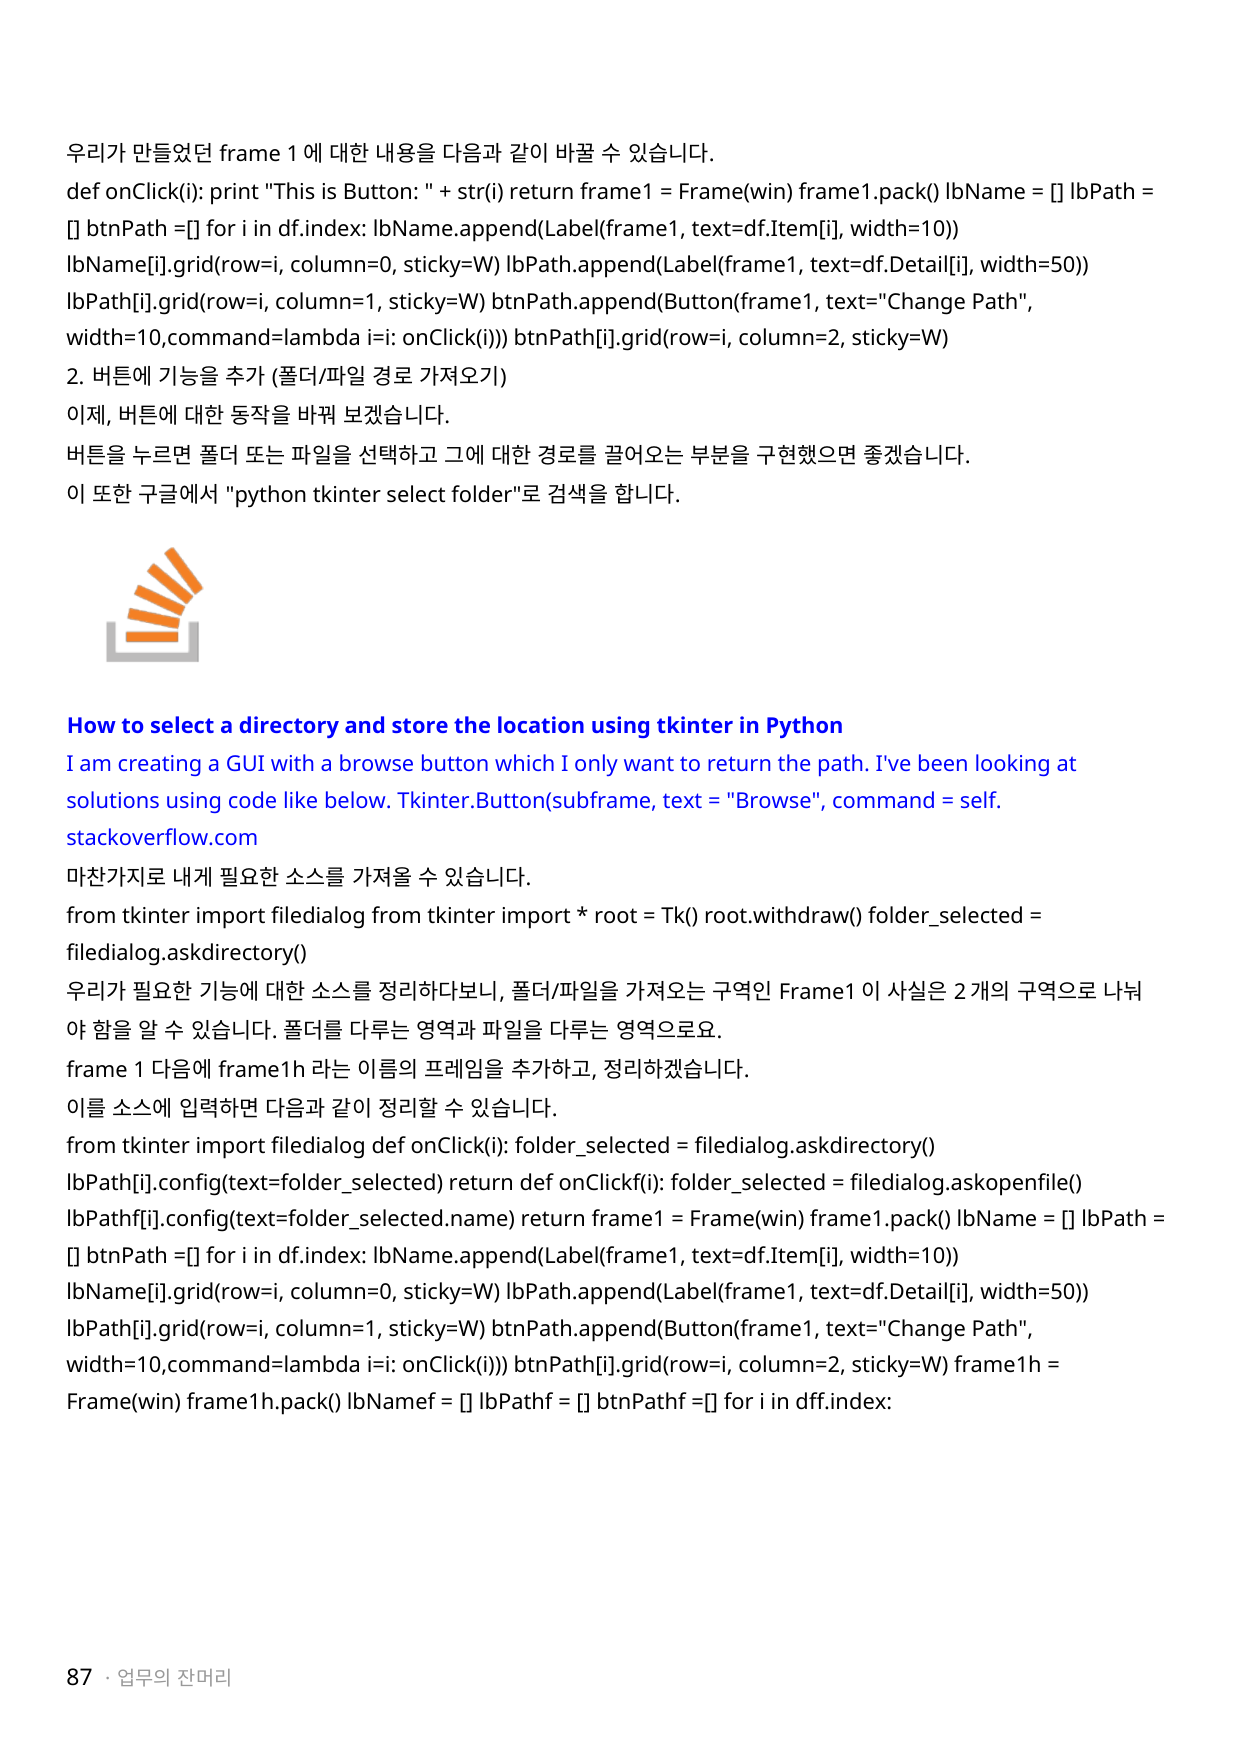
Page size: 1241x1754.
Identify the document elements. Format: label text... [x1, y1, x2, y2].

text from tkinter import filedialog from tkinter import * root = Tk() root.withdraw() folder_selected = filedialog.askdirectory() [66, 900, 1043, 967]
text def onClick(i): print "This is Button: " + str(i) return frame1 = Frame(win) frame1.pack() lbName = [] lbPath = [] btnPath =[] for i in df.index: lbName.append(Label(frame1, text=df.Item[i], width=10)) lbName[i].grid(row=i, column=0, sticky=W) lbPath.append(Label(frame1, text=df.Detail[i], width=50)) lbPath[i].grid(row=i, column=1, sticky=W) btnPath.append(Button(frame1, text="Change Path", width=10,command=lambda i=i: onClick(i))) btnPath[i].grid(row=i, column=2, sticky=W) [66, 176, 1164, 352]
text 우리가 만들었던 frame 1에 대한 내용을 다음과 같이 바꿀 수 있습니다. [66, 136, 1240, 168]
text I am creating a GUI with a browse button which I only want to return the path. I've been looking at solutions using code like below. Tkinter.Button(subframe, text = "Browse", command = self. [66, 748, 1165, 815]
text from tkinter import filedialog def onClick(i): folder_selected = filedialog.askdirectory() lbPath[i].config(text=folder_selected) return def onClickf(i): folder_selected = filedialog.askopenfile() lbPathf[i].config(text=folder_selected.name) return frame1 = Frame(win) frame1.pack() lbName = [] lbPath = [] btnPath =[] for i in df.index: lbName.append(Label(frame1, text=df.Item[i], width=10)) lbName[i].grid(row=i, column=0, sticky=W) lbPath.append(Label(frame1, text=df.Detail[i], width=50)) lbPath[i].grid(row=i, column=1, sticky=W) btnPath.append(Button(frame1, text="Change Path", width=10,command=lambda i=i: onClick(i))) btnPath[i].grid(row=i, column=2, sticky=W) frame1h = Frame(win) frame1h.pack() lbNamef = [] lbPathf = [] btnPathf =[] for i in dff.index: [66, 1130, 1173, 1416]
text 버튼을 누르면 폴더 또는 파일을 선택하고 그에 대한 경로를 끌어오는 부분을 구현했으면 좋겠습니다. 이 또한 구글에서 "python tkinter select folder"로 검색을 합니다. [66, 438, 991, 508]
text 마찬가지로 내게 필요한 소스를 가져올 수 있습니다. [66, 860, 1240, 892]
picture [105, 547, 204, 664]
text stackoverflow.com [66, 822, 1240, 852]
list 버튼에 기능을 추가 (폴더/파일 경로 가져오기) 이제, 버튼에 대한 동작을 바꿔 보겠습니다. [66, 359, 517, 430]
text frame 1 다음에 frame1h 라는 이름의 프레임을 추가하고, 정리하겠습니다. 이를 소스에 입력하면 다음과 같이 정리할 수 있습니다. [66, 1052, 762, 1123]
subtitle How to select a directory and store the location using tkinter in Python [67, 710, 1240, 740]
text 우리가 필요한 기능에 대한 소스를 정리하다보니, 폴더/파일을 가져오는 구역인 Frame1이 사실은 2개의 구역으로 나눠 야 함을 알 수 있습니다. 폴더를 다루는 영역과 파일을 다루는 영역으로요. [66, 974, 1156, 1044]
